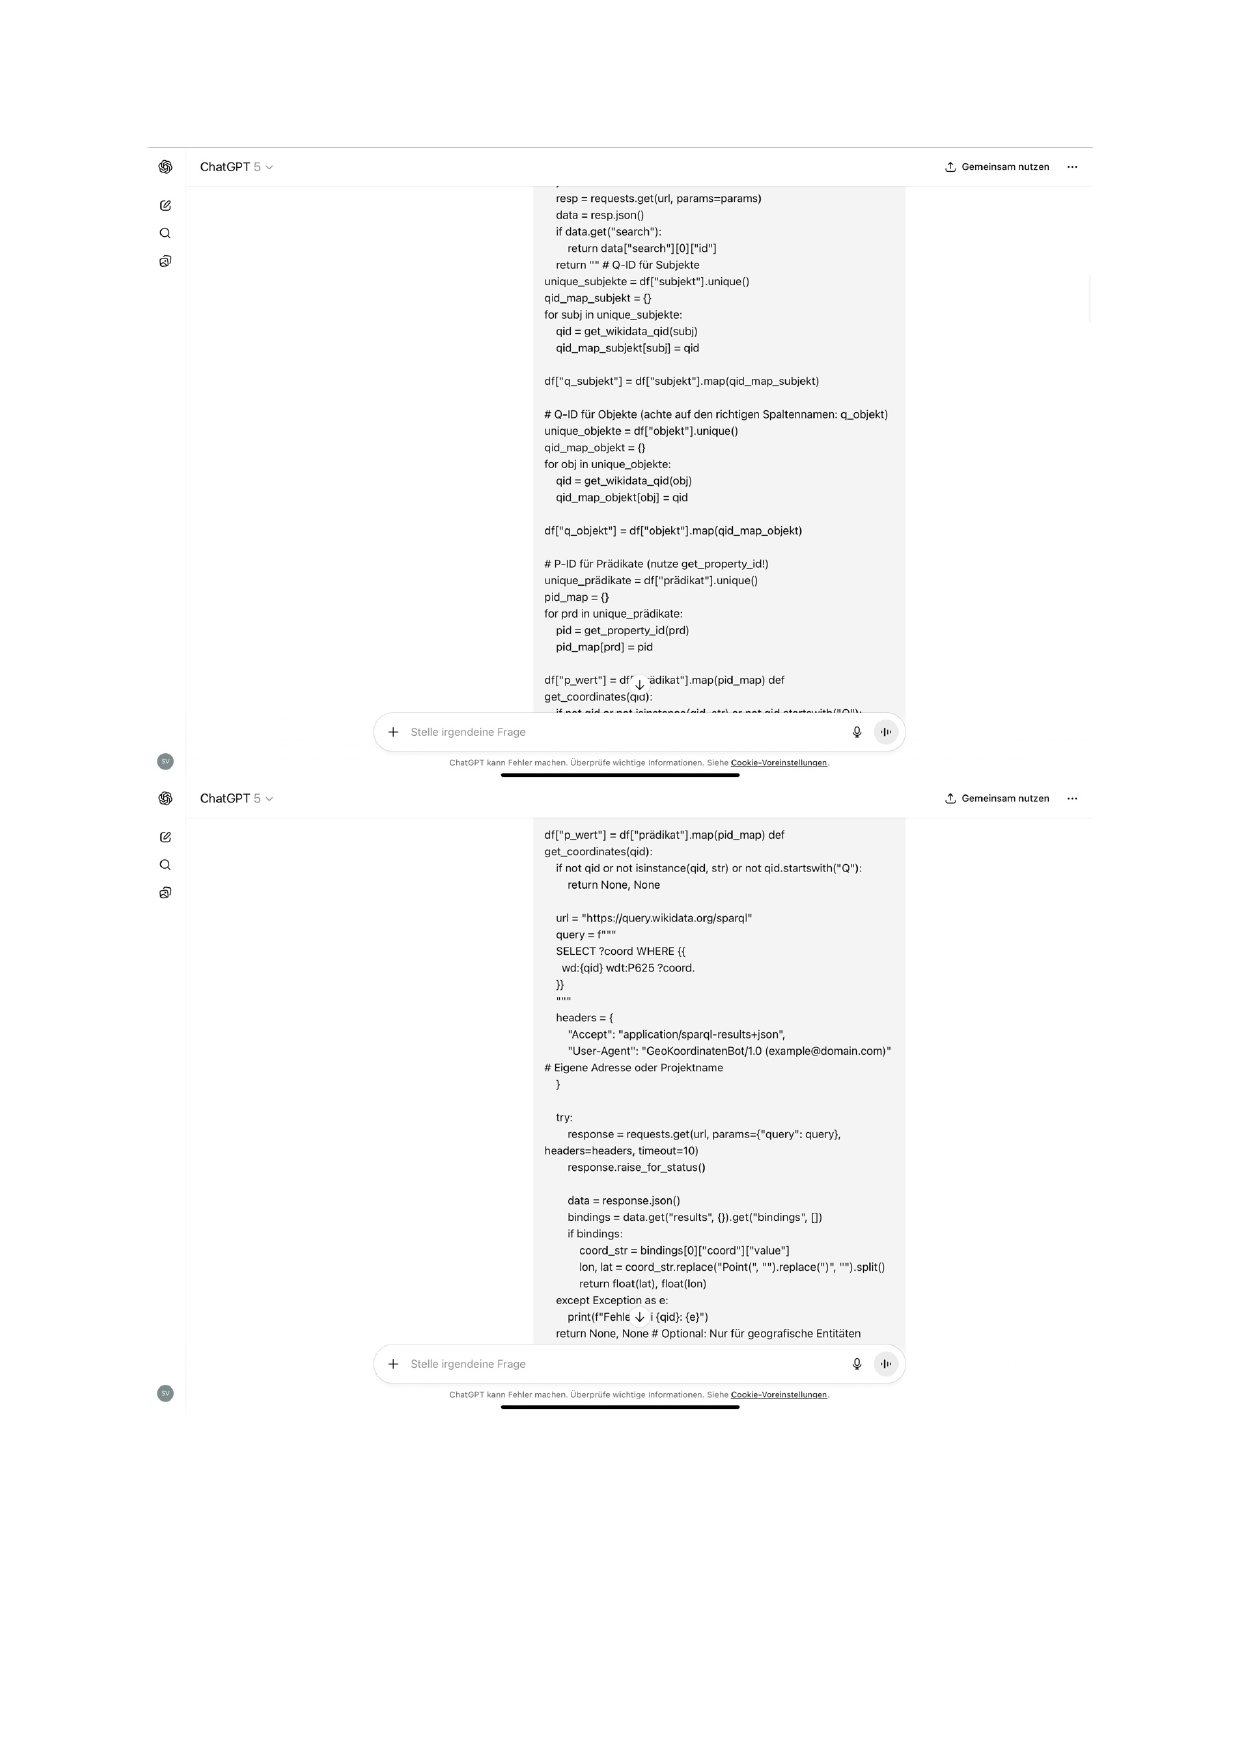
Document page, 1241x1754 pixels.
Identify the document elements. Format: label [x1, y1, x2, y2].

picture [147, 147, 1093, 1414]
